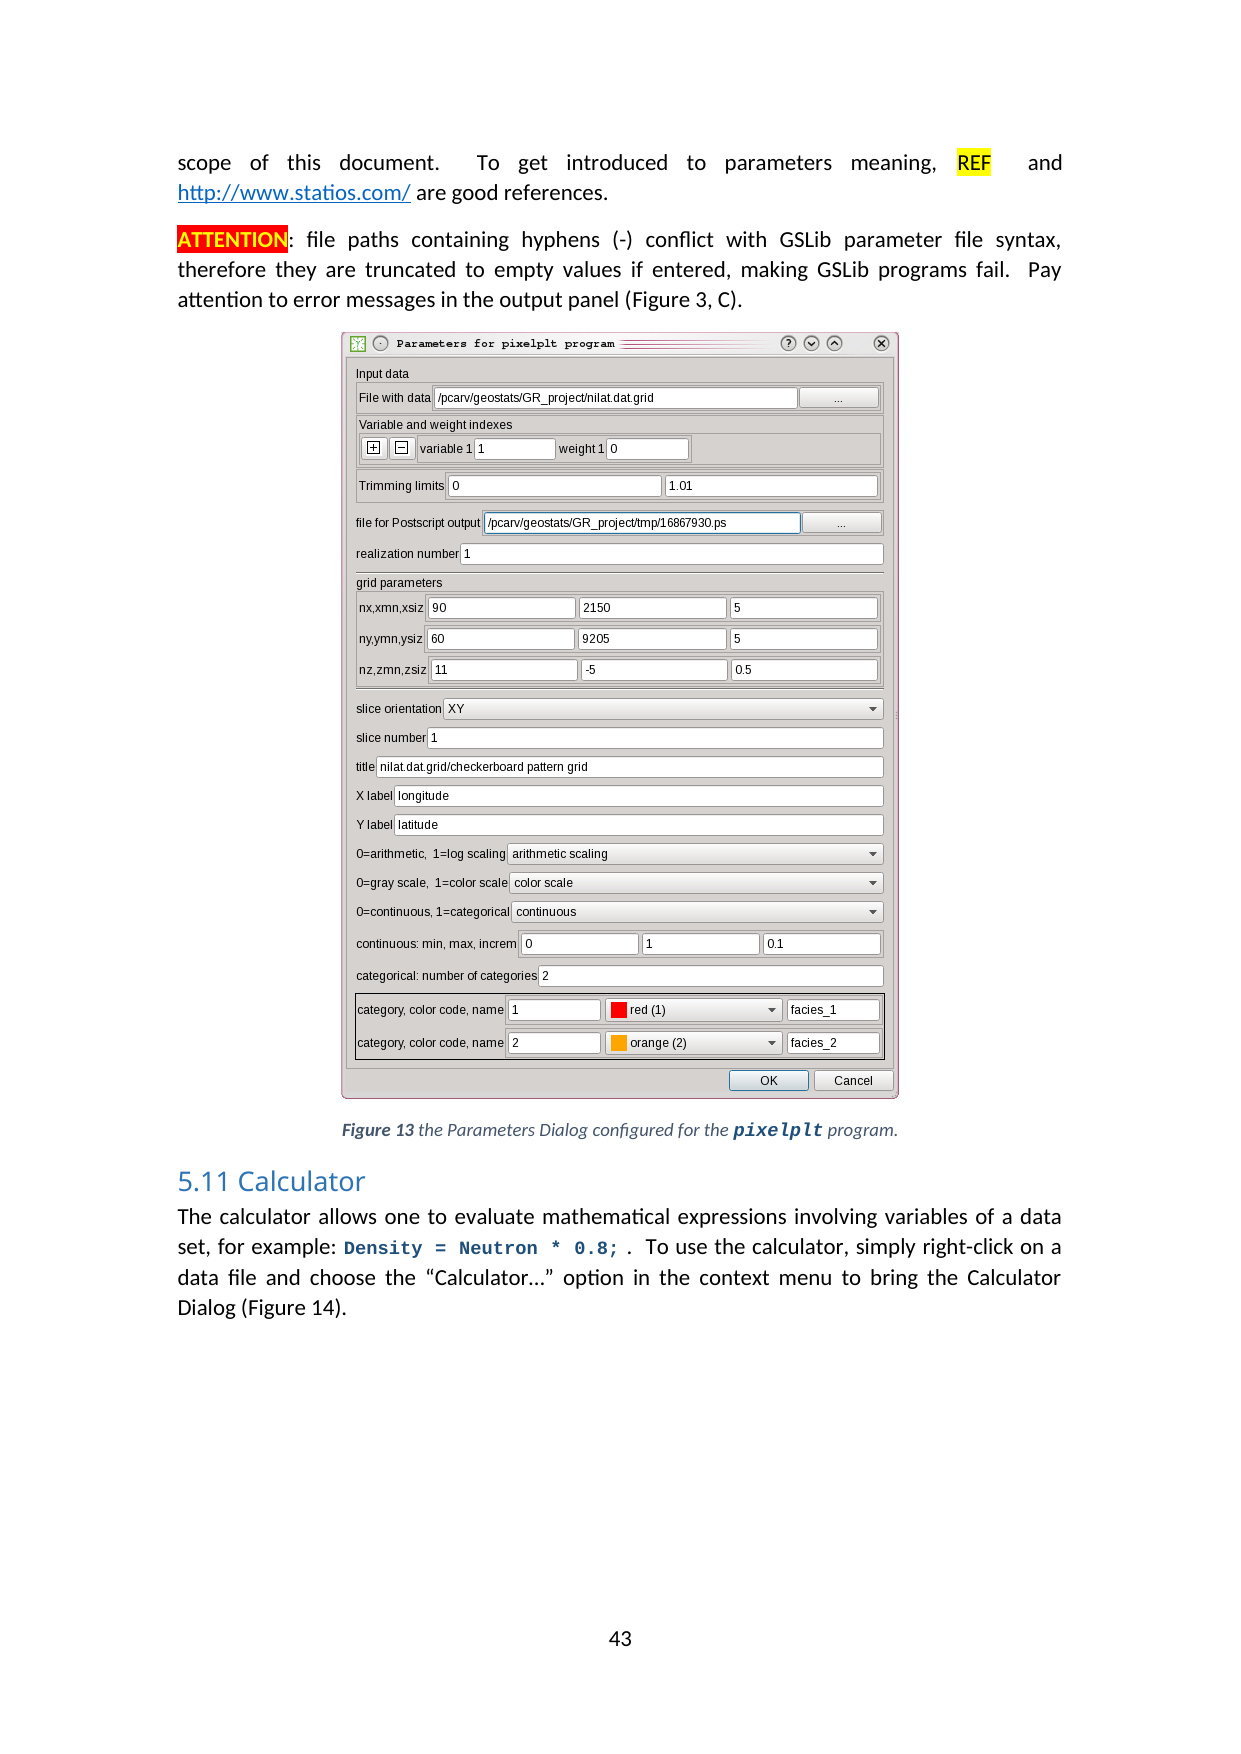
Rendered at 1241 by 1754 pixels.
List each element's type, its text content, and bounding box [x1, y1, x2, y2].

text ATTENTION: file paths containing hyphens (-) conflict with GSLib parameter file syntax, therefore they are truncated to empty values if entered, making GSLib programs fail. Pay attention to error messages in the output panel (Figure 3, C). [177, 225, 1063, 313]
text The calculator allows one to evaluate mathematical expressions involving variables of a data set, for example: Density = Neutron * 0.8; . To use the calculator, simply right-click on a data file and choose the “Calculator…” option in the context menu to bring the Calculator Dialog (Figure 13). [177, 1202, 1063, 1321]
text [177, 148, 1063, 206]
picture [341, 332, 899, 1099]
subtitle Calculator [177, 1162, 1063, 1199]
text Figure 13 the Parameters Dialog configured for the pixelplt program. [177, 1118, 1063, 1142]
